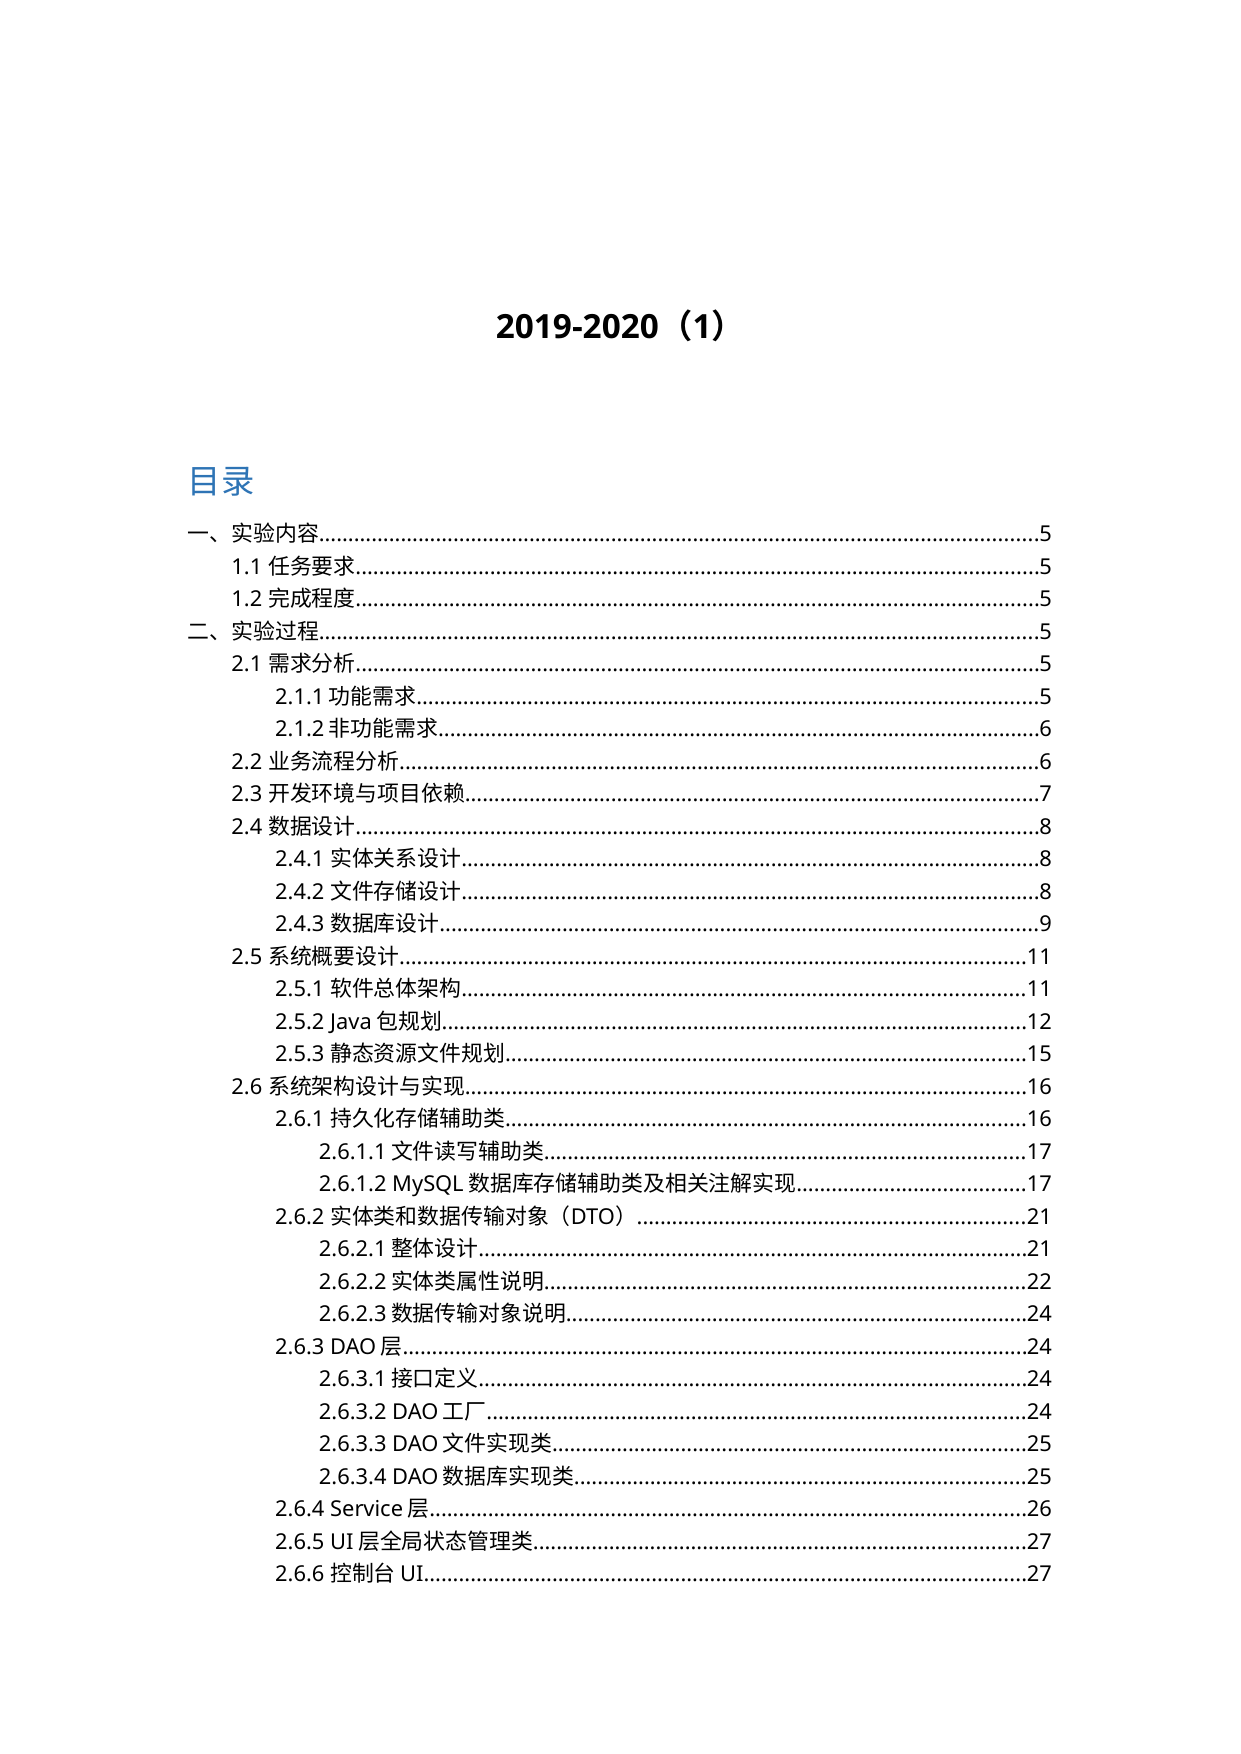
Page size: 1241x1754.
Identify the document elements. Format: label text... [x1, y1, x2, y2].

text 2019-2020（1） [187, 292, 1053, 357]
